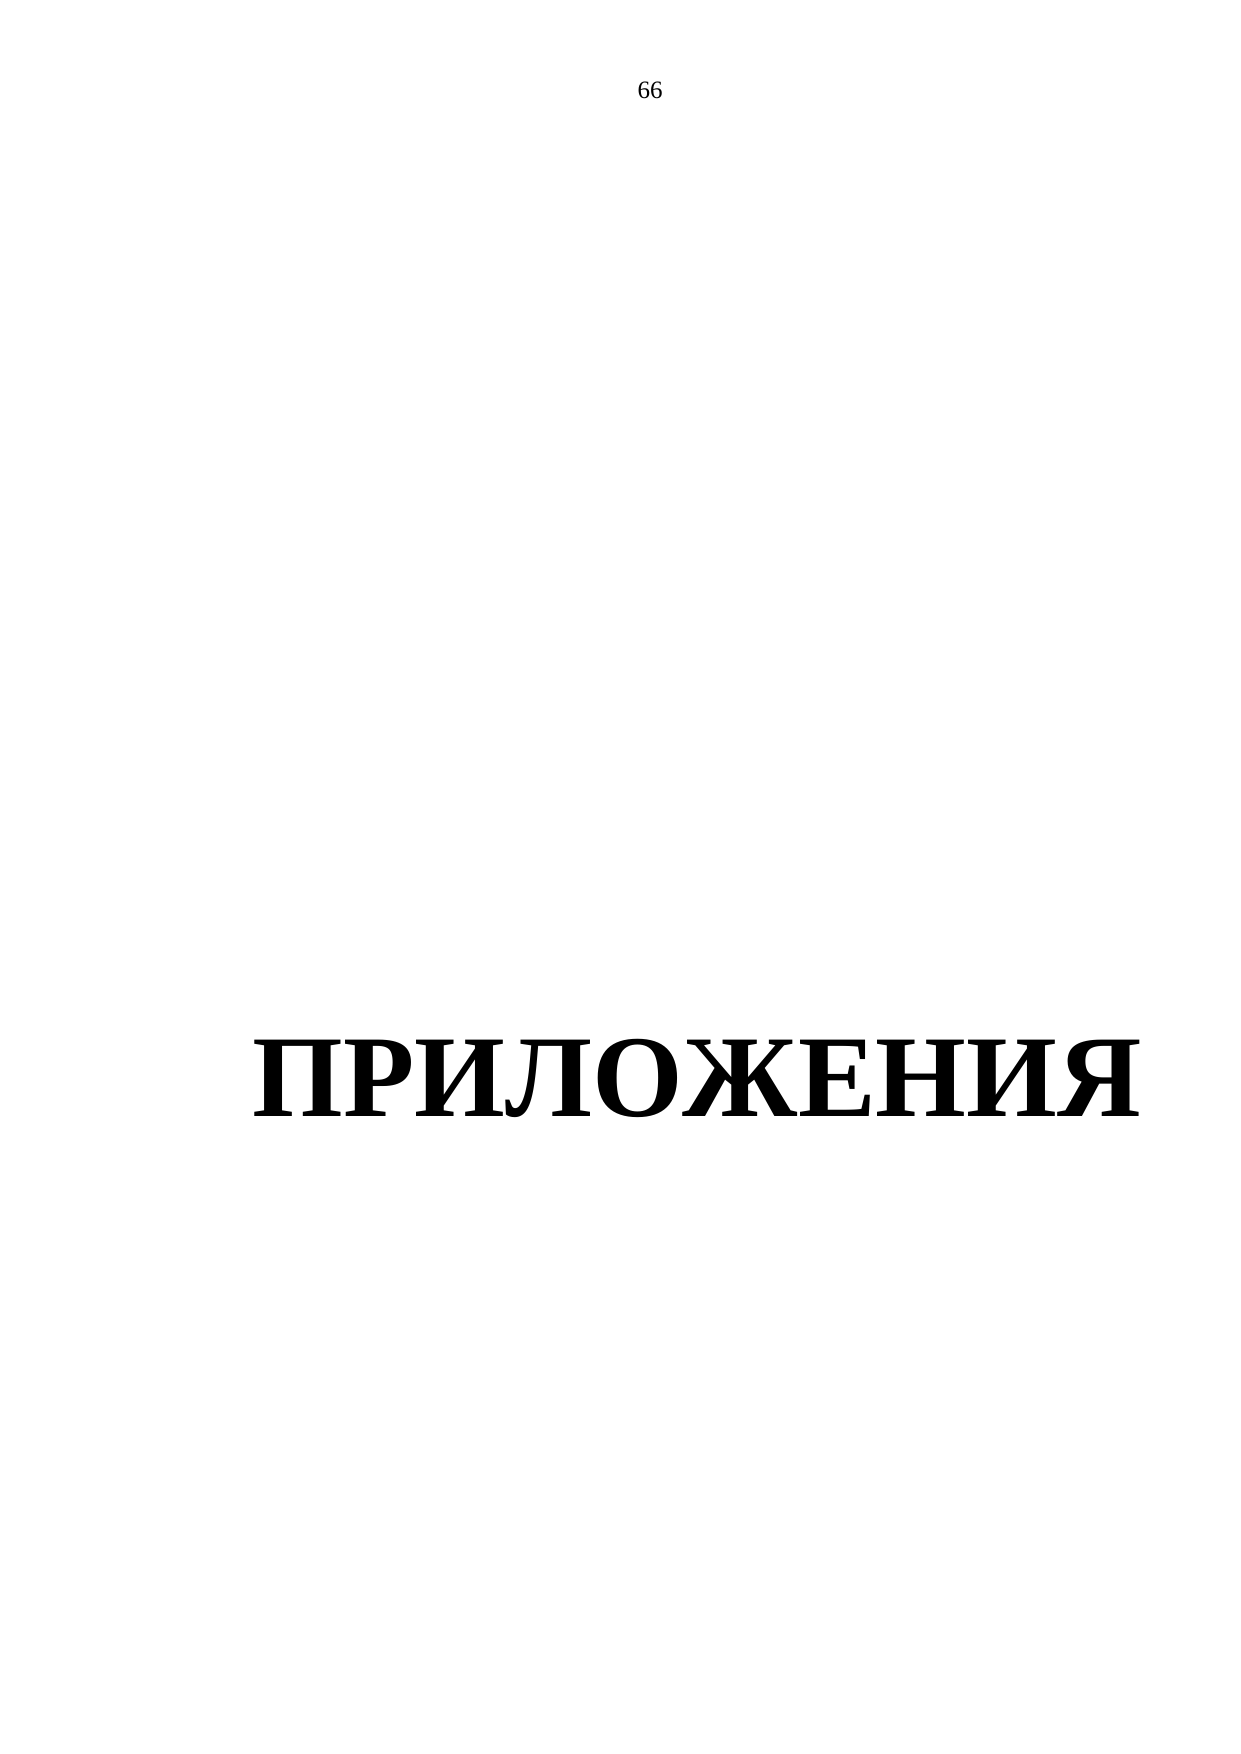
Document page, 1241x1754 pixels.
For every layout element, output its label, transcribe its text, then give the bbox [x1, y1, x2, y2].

subtitle ПРИЛОЖЕНИЯ [205, 1008, 1189, 1142]
